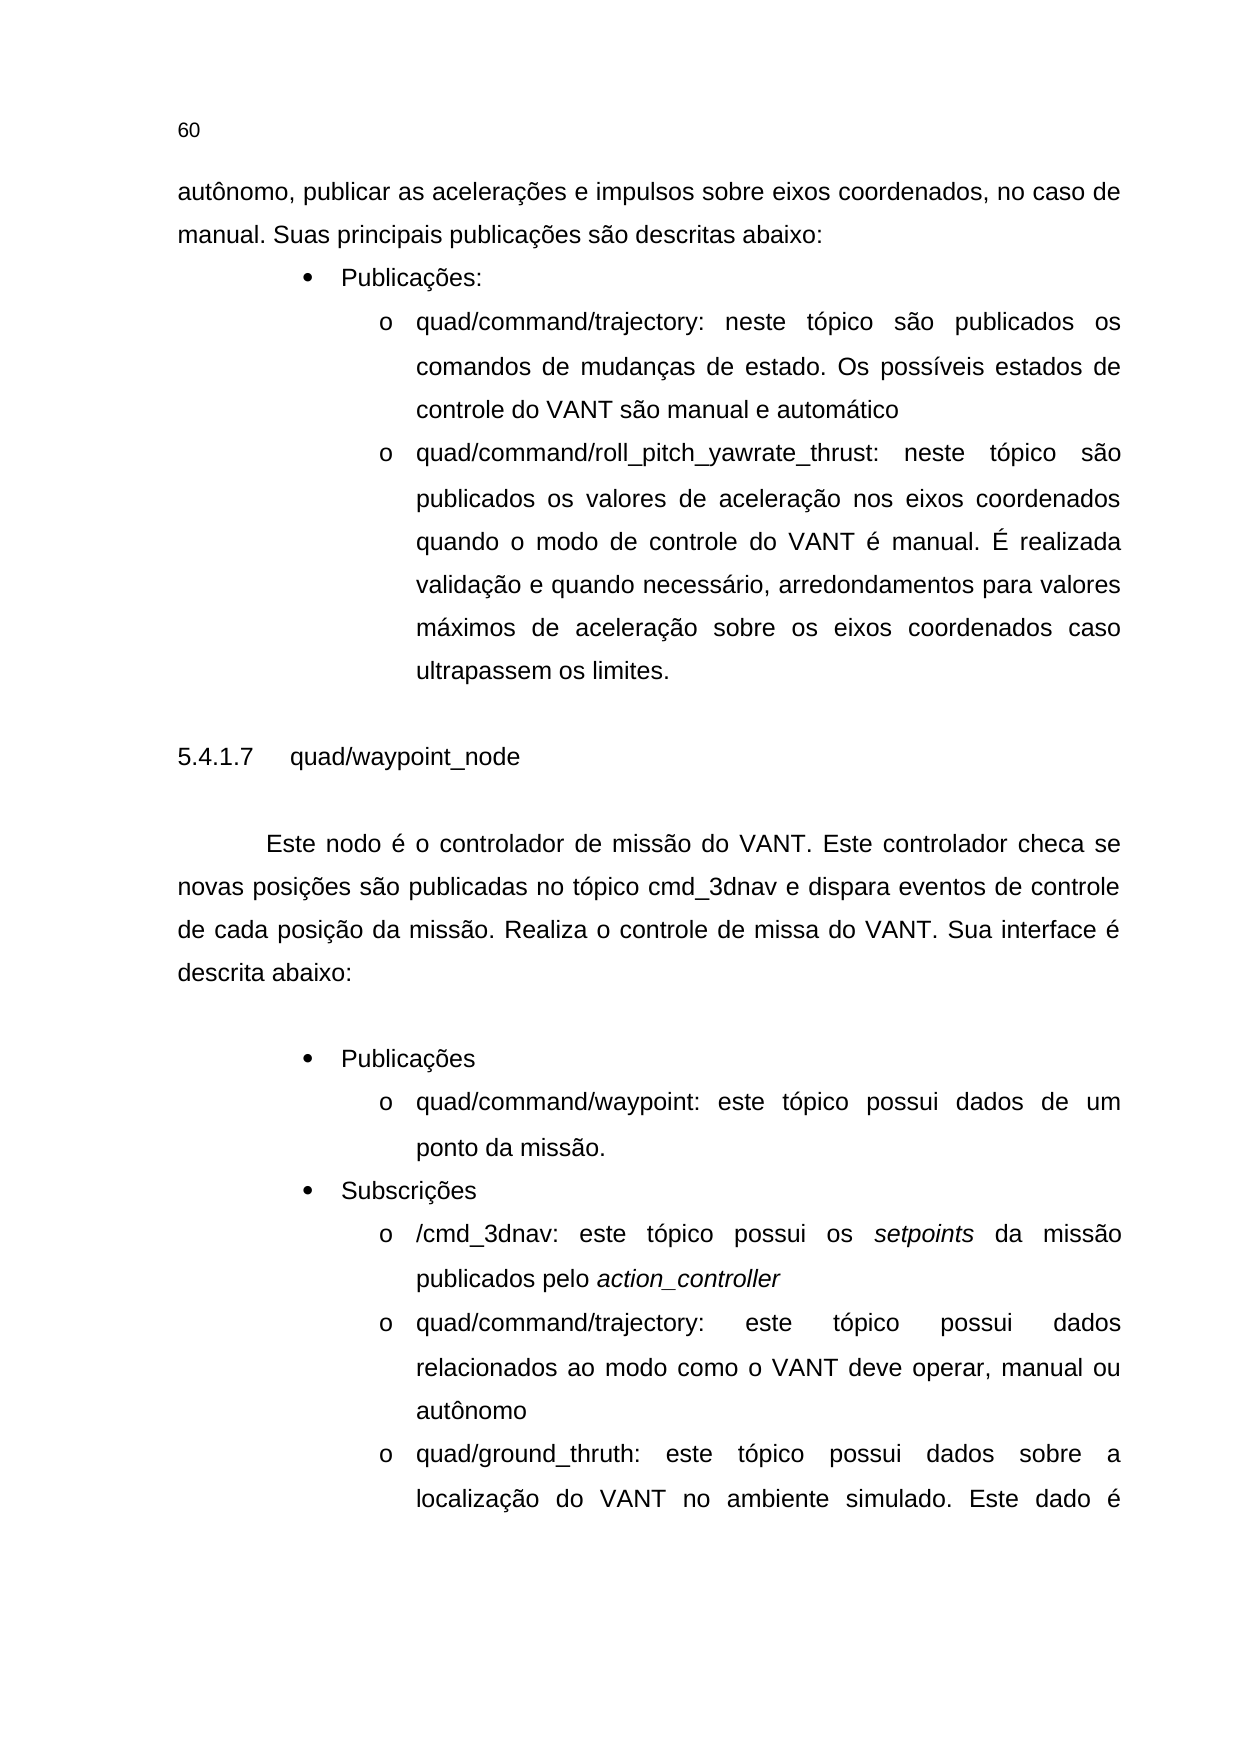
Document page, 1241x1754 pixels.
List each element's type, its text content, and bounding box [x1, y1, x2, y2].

list Subscrições [303, 1176, 1122, 1205]
list /cmd_3dnav: este tópico possui os setpoints da missão publicados pelo action_controller [378, 1219, 1122, 1293]
list Publicações: [303, 263, 1122, 292]
list quad/command/trajectory: este tópico possui dados relacionados ao modo como o VANT deve operar, manual ou autônomo [378, 1307, 1122, 1425]
text Este nodo é o controlador de missão do VANT. Este controlador checa se novas posições são publicadas no tópico cmd_3dnav e dispara eventos de controle de cada posição da missão. Realiza o controle de missa do VANT. Sua interface é descrita abaixo: [177, 828, 1122, 987]
list quad/command/waypoint: este tópico possui dados de um ponto da missão. [378, 1087, 1122, 1161]
subtitle quad/waypoint_node [177, 742, 1122, 771]
list Publicações [303, 1044, 1122, 1073]
list quad/command/roll_pitch_yawrate_thrust: neste tópico são publicados os valores de aceleração nos eixos coordenados quando o modo de controle do VANT é manual. É realizada validação e quando necessário, arredondamentos para valores máximos de aceleração sobre os eixos coordenados caso ultrapassem os limites. [378, 438, 1122, 685]
list quad/command/trajectory: neste tópico são publicados os comandos de mudanças de estado. Os possíveis estados de controle do VANT são manual e automático [378, 307, 1122, 424]
